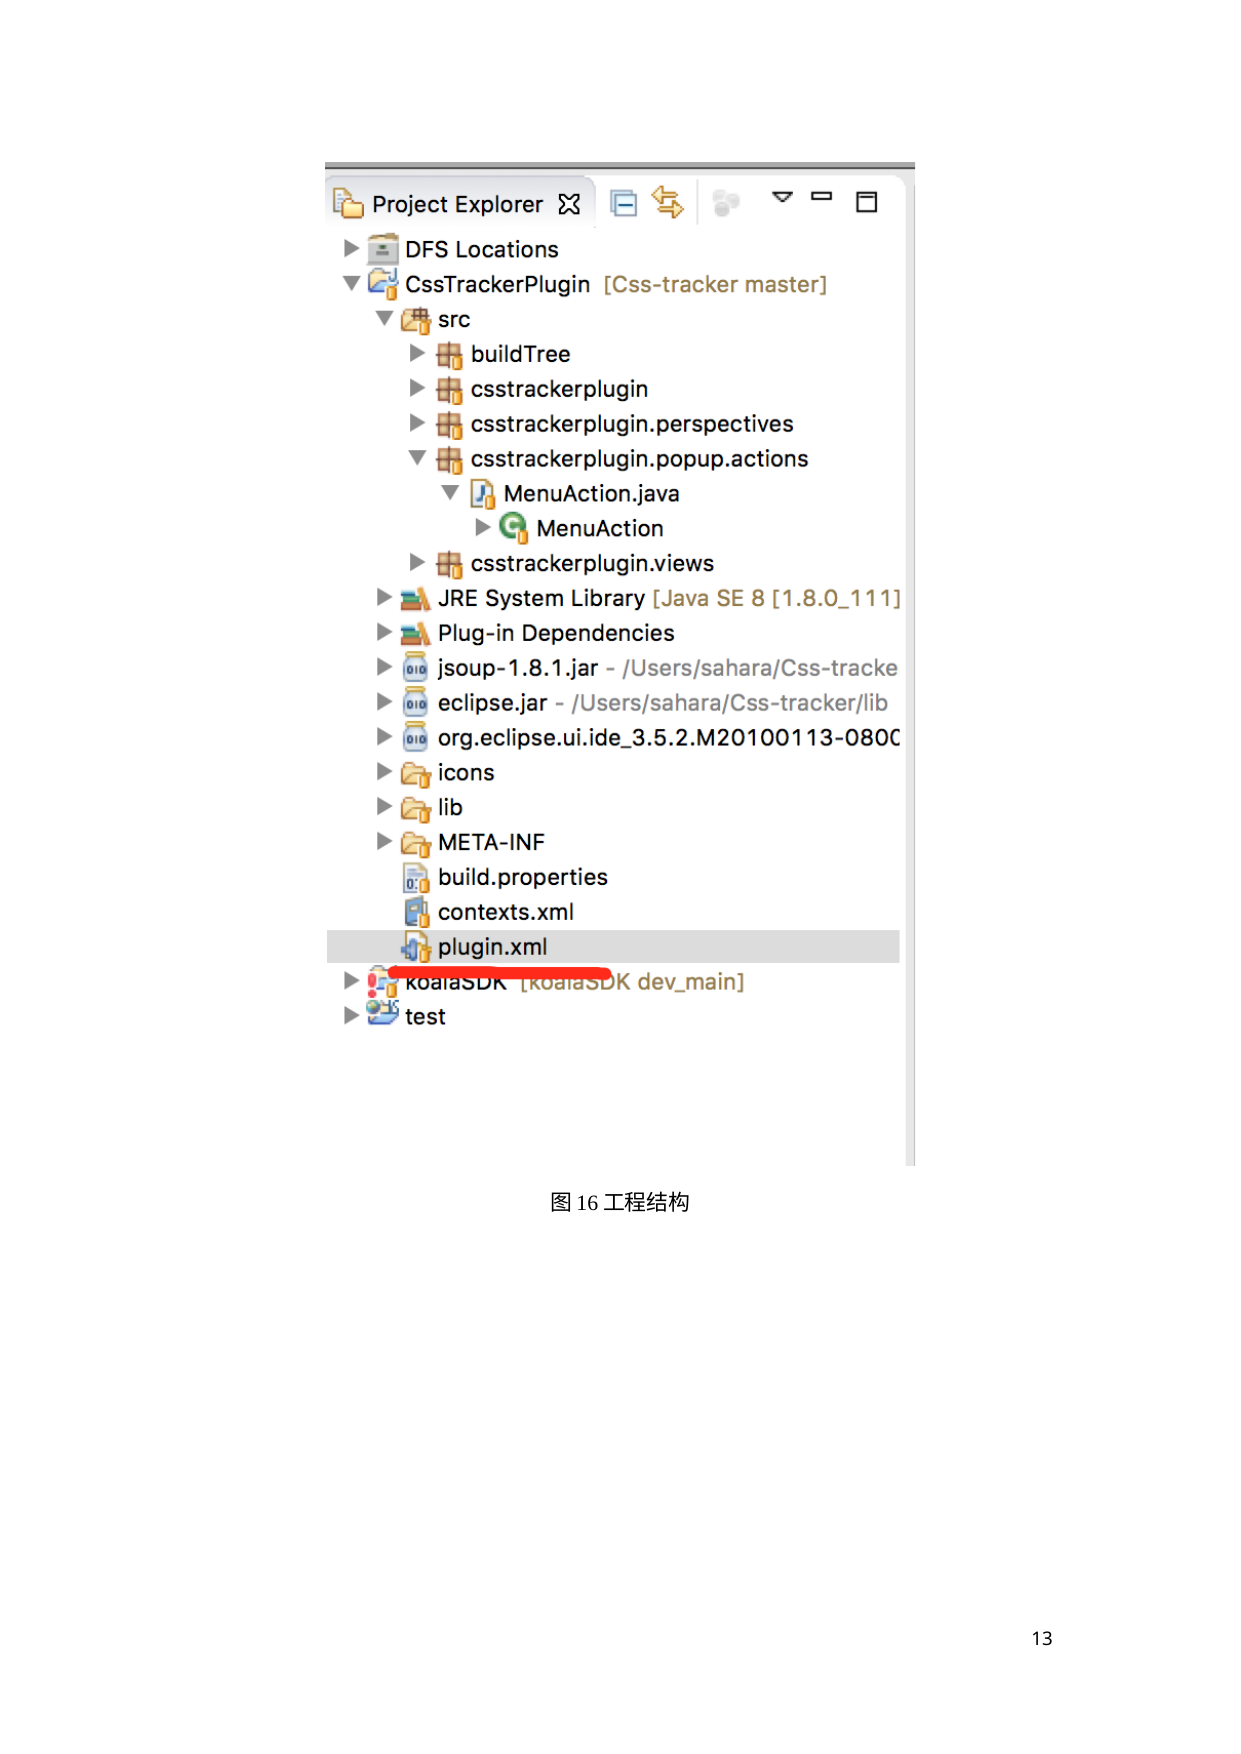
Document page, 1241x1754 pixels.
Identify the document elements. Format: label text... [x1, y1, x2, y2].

text 图16 工程结构 [187, 1184, 1053, 1217]
picture [325, 162, 916, 1166]
